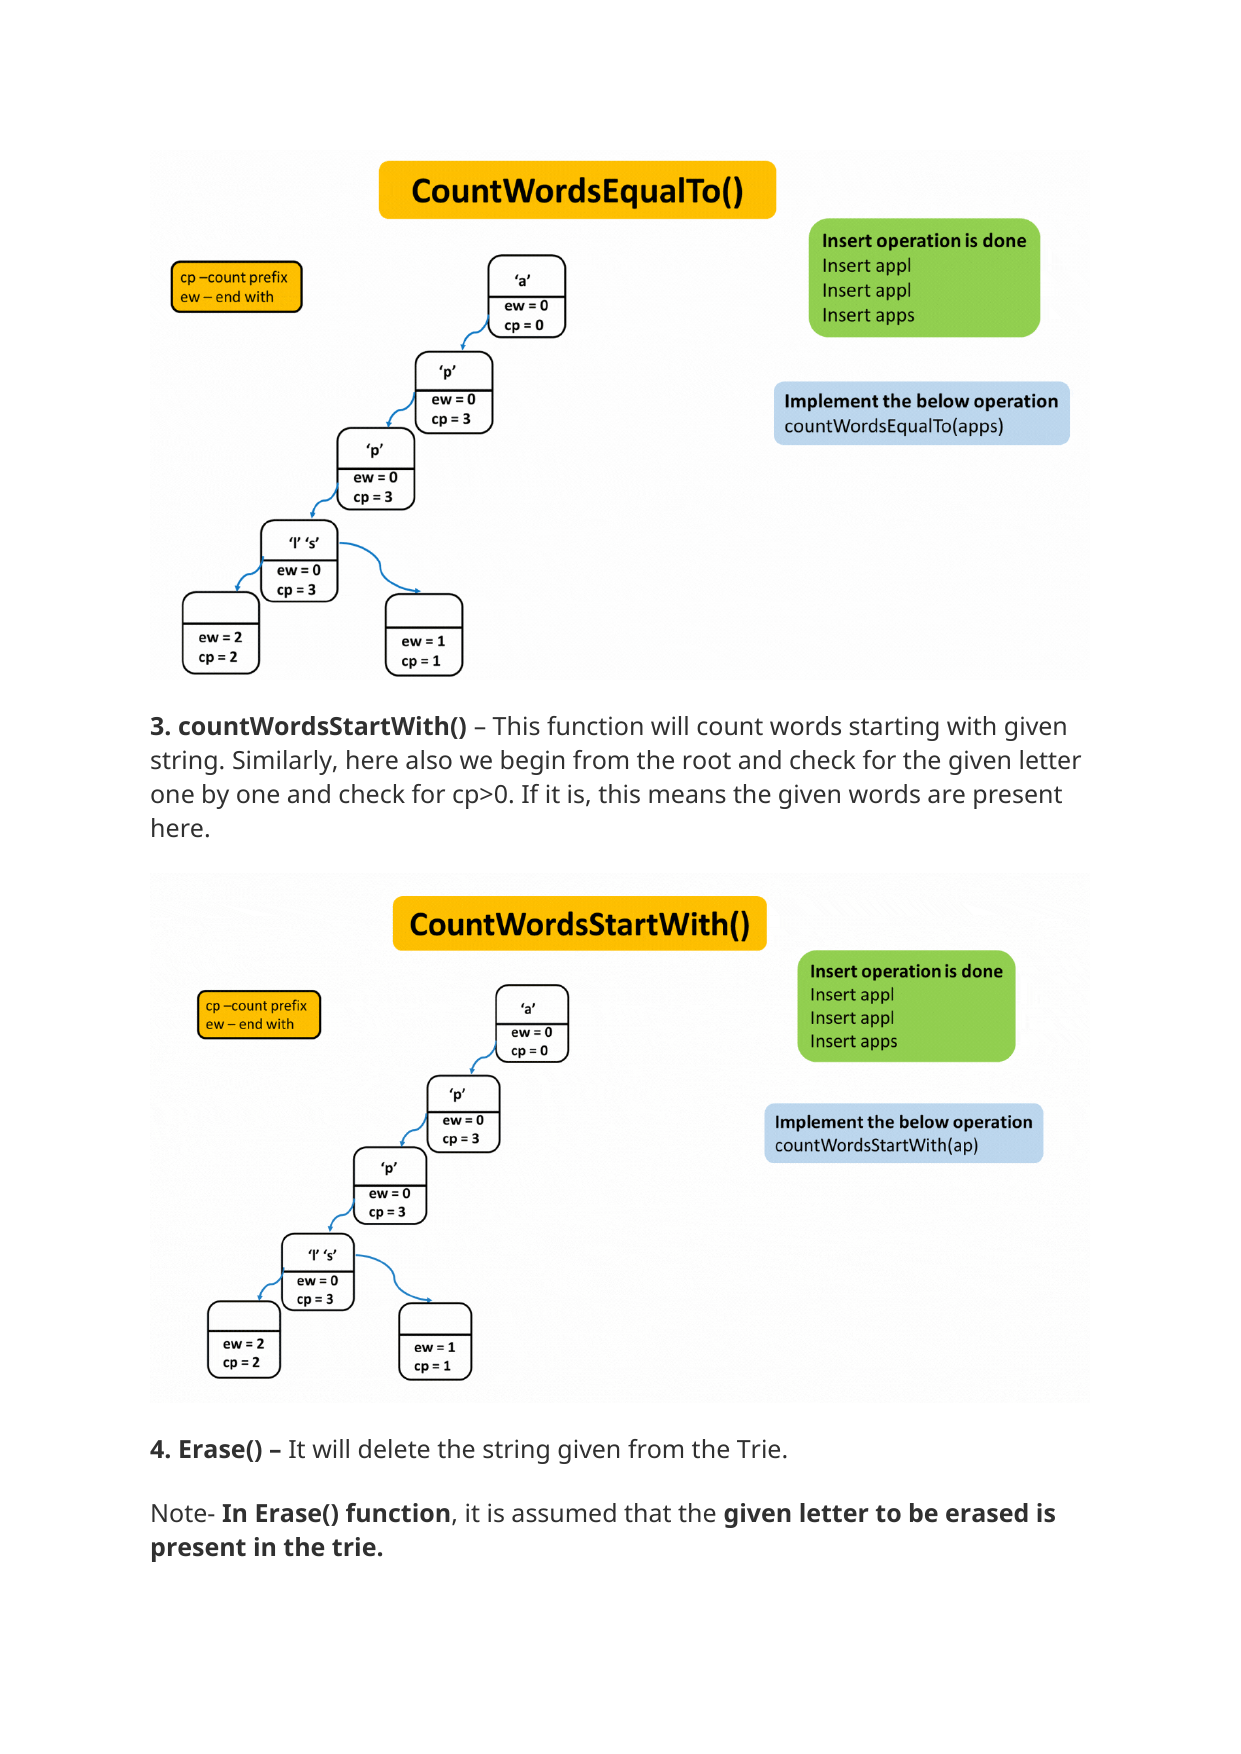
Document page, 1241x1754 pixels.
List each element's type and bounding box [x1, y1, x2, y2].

picture [150, 150, 1091, 680]
picture [150, 873, 1091, 1403]
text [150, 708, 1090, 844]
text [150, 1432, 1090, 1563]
